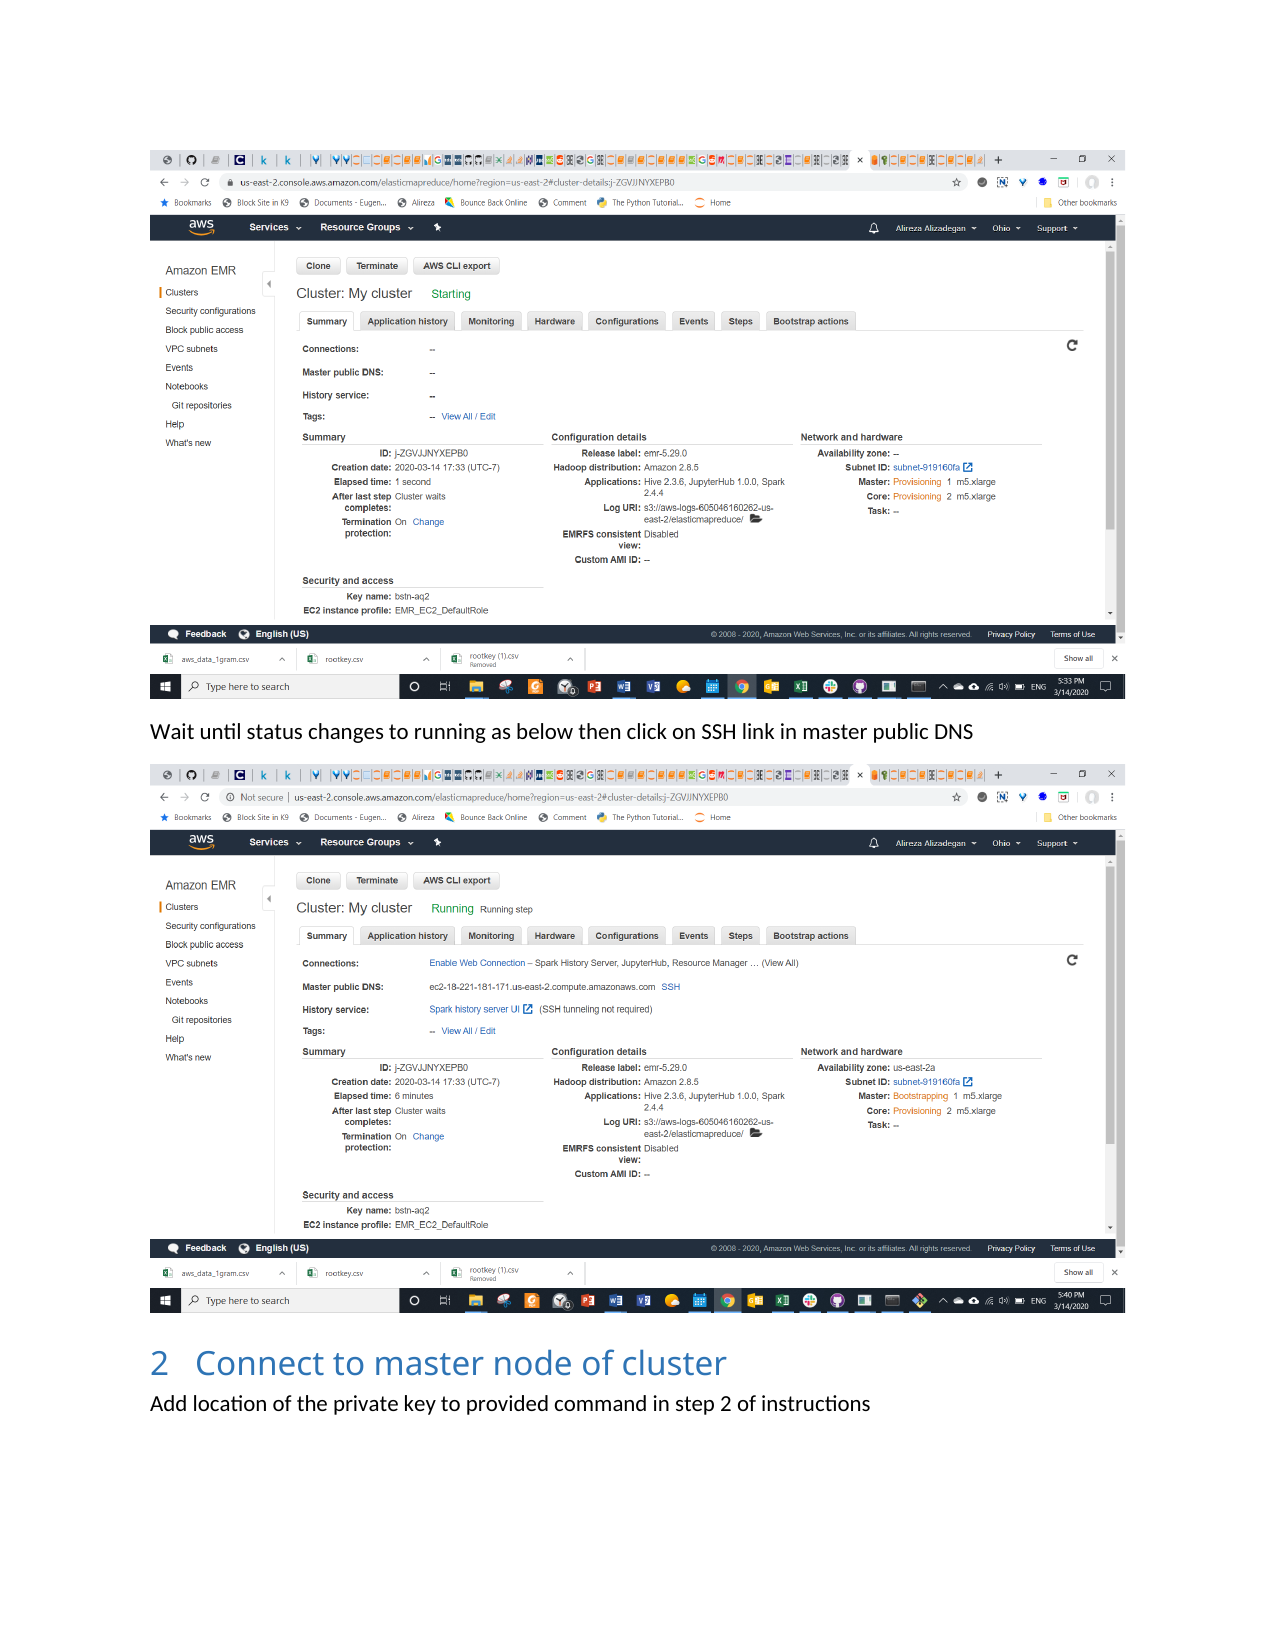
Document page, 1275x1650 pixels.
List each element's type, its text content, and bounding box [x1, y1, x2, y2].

picture [150, 150, 1125, 699]
subtitle Connect to master node of cluster [150, 1340, 1125, 1385]
text Add location of the private key to provided command in step 2 of instructions [150, 1389, 1125, 1417]
text Wait until status changes to running as below then click on SSH link in master public DNS [150, 717, 1125, 745]
picture [150, 764, 1125, 1313]
